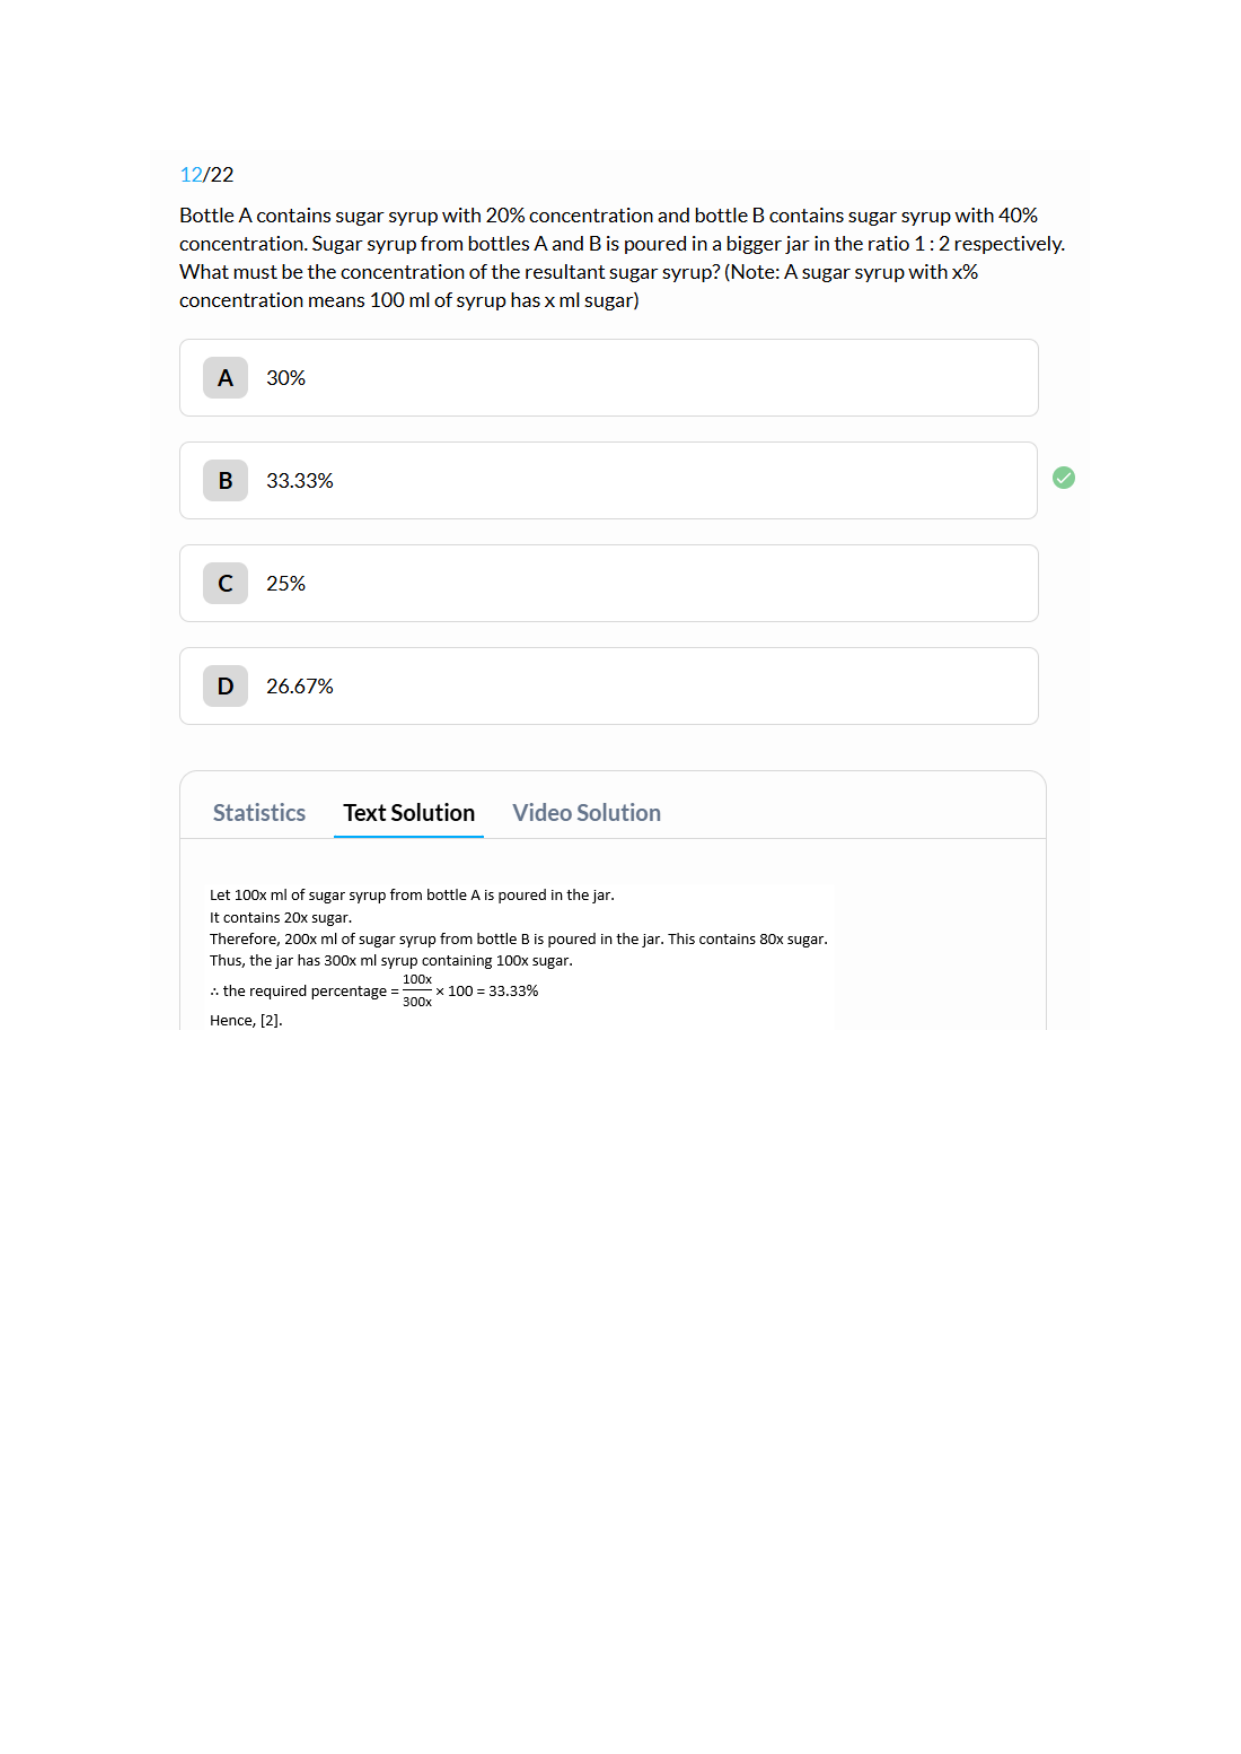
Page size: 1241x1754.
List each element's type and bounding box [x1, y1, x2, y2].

picture [150, 150, 1091, 1030]
